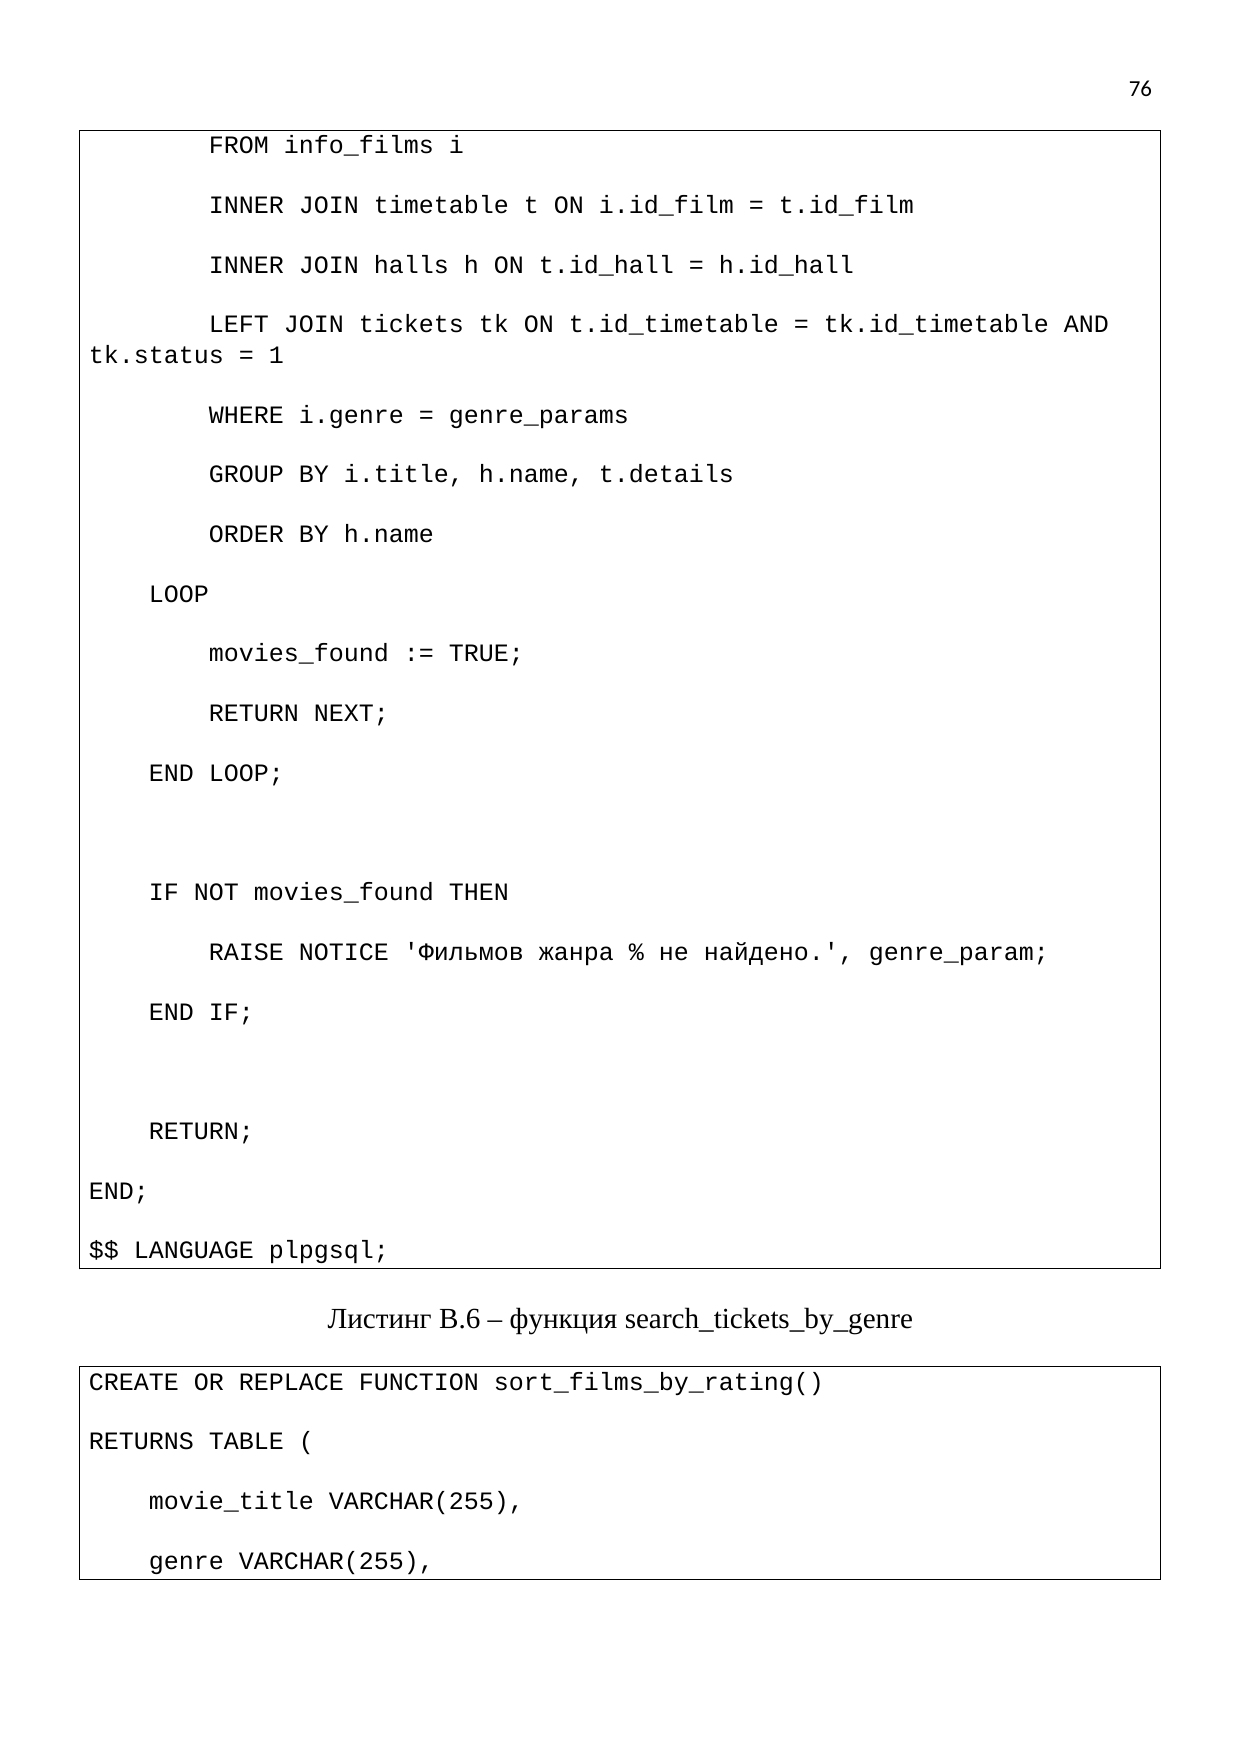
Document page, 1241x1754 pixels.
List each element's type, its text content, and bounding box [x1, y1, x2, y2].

text genre VARCHAR(255), [80, 1545, 1160, 1579]
text RETURN NEXT; [80, 698, 1160, 729]
text RETURNS TABLE ( [80, 1426, 1160, 1457]
text RAISE NOTICE 'Фильмов жанра % не найдено.', genre_param; [80, 936, 1160, 968]
text Листинг В.6 – функция search_tickets_by_genre [89, 1301, 1152, 1334]
text CREATE OR REPLACE FUNCTION sort_films_by_rating() [80, 1367, 1160, 1397]
text END; [80, 1175, 1160, 1207]
text FROM info_films i [80, 131, 1160, 161]
text INNER JOIN halls h ON t.id_hall = h.id_hall [80, 249, 1160, 281]
text END IF; [80, 996, 1160, 1027]
text GROUP BY i.title, h.name, t.details [80, 459, 1160, 490]
text $$ LANGUAGE plpgsql; [80, 1235, 1160, 1268]
text movies_found := TRUE; [80, 638, 1160, 669]
text END LOOP; [80, 757, 1160, 789]
text WHERE i.genre = genre_params [80, 399, 1160, 431]
text IF NOT movies_found THEN [80, 877, 1160, 908]
text INNER JOIN timetable t ON i.id_film = t.id_film [80, 189, 1160, 221]
text movie_title VARCHAR(255), [80, 1485, 1160, 1517]
text ORDER BY h.name [80, 518, 1160, 550]
text LEFT JOIN tickets tk ON t.id_timetable = tk.id_timetable AND tk.status = 1 [80, 309, 1160, 371]
text RETURN; [80, 1115, 1160, 1147]
text LOOP [80, 578, 1160, 610]
